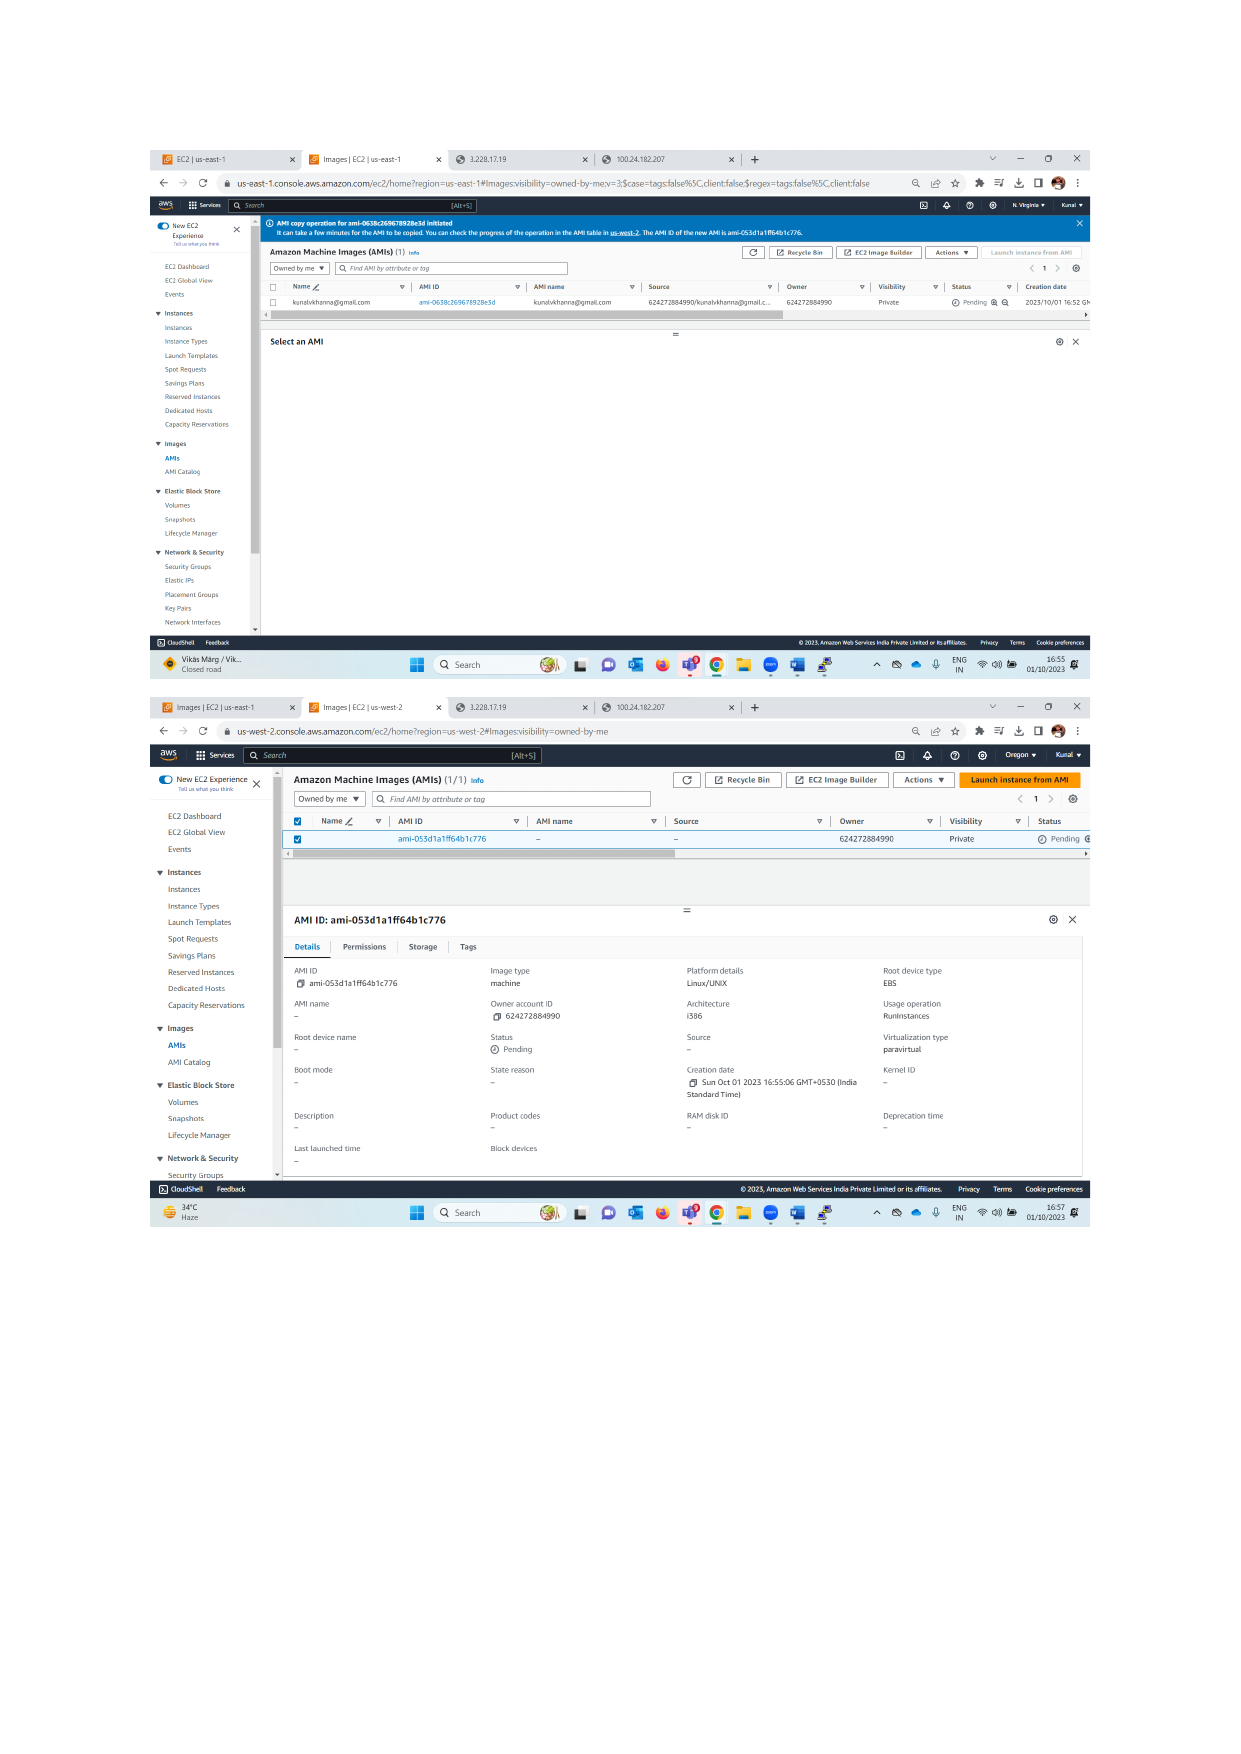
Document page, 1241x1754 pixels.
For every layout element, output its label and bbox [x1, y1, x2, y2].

picture [150, 150, 1091, 679]
picture [150, 697, 1091, 1227]
